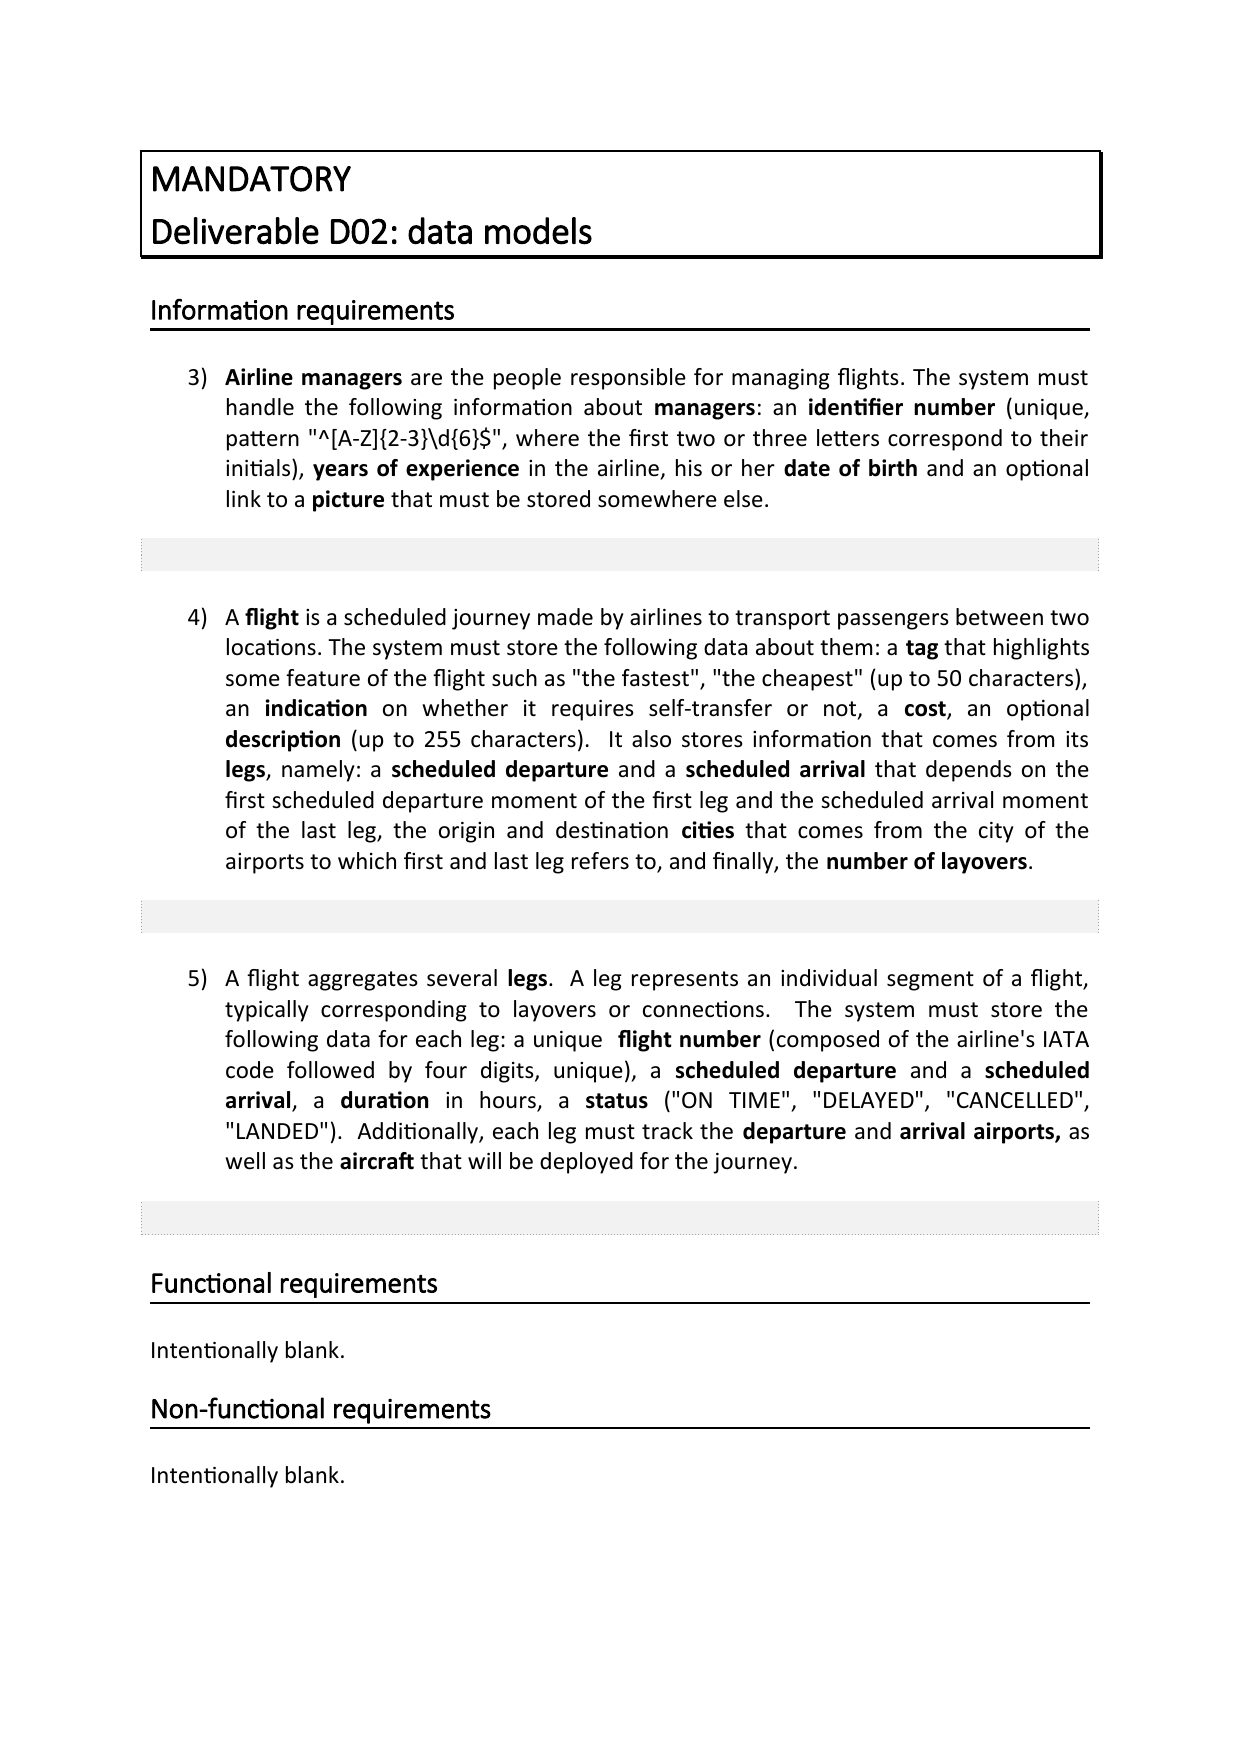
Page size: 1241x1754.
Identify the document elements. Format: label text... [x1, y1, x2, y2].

text Intentionally blank. [150, 1459, 1090, 1490]
subtitle Non-functional requirements [150, 1389, 1090, 1427]
list A flight is a scheduled journey made by airlines to transport passengers between two locations. The system must store the following data about them: a tag that highlights some feature of the flight such as "the fastest", "the cheapest" (up to 50 characters), an indication on whether it requires self-transfer or not, a cost, an optional description (up to 255 characters). It also stores information that comes from its legs, namely: a scheduled departure and a scheduled arrival that depends on the first scheduled departure moment of the first leg and the scheduled arrival moment of the last leg, the origin and destination cities that comes from the city of the airports to which first and last leg refers to, and finally, the number of layovers. [187, 601, 1090, 875]
list A flight aggregates several legs. A leg represents an individual segment of a flight, typically corresponding to layovers or connections. The system must store the following data for each leg: a unique flight number (composed of the airline's IATA code followed by four digits, unique), a scheduled departure and a scheduled arrival, a duration in hours, a status ("ON TIME", "DELAYED", "CANCELLED", "LANDED"). Additionally, each leg must track the departure and arrival airports, as well as the aircraft that will be deployed for the journey. [187, 962, 1090, 1176]
list Airline managers are the people responsible for managing flights. The system must handle the following information about managers: an identifier number (unique, pattern "^[A-Z]{2-3}\d{6}$", where the first two or three letters correspond to their initials), years of experience in the airline, his or her date of birth and an optional link to a picture that must be stored somewhere else. [187, 361, 1090, 513]
subtitle Information requirements [150, 291, 1090, 328]
subtitle MANDATORY Deliverable D02: data models [142, 152, 1099, 255]
text Intentionally blank. [150, 1334, 1090, 1364]
subtitle Functional requirements [150, 1264, 1090, 1302]
